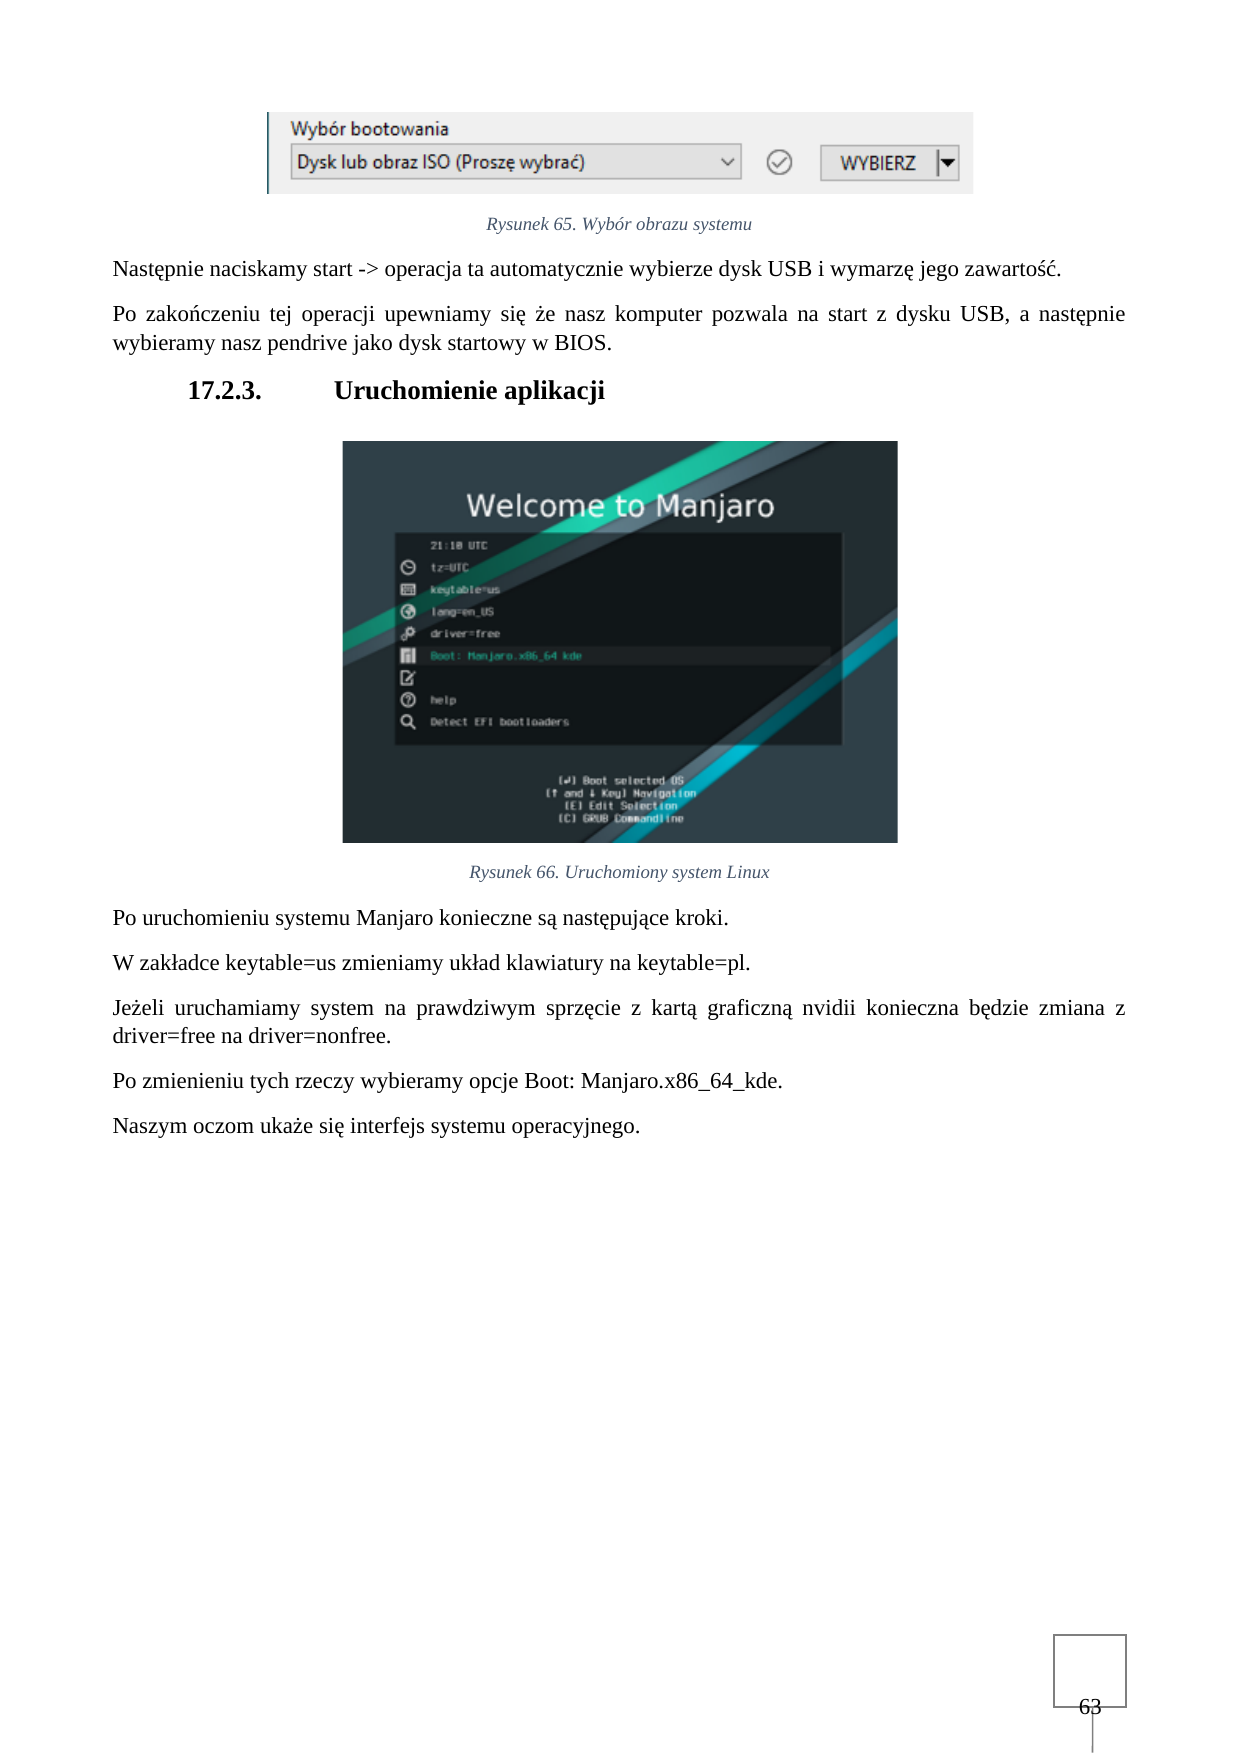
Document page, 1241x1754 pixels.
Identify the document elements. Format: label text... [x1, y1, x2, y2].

text Jeżeli uruchamiamy system na prawdziwym sprzęcie z kartą graficzną nvidii konieczna będzie zmiana z driver=free na driver=nonfree. [112, 994, 1128, 1049]
picture [267, 112, 974, 194]
text Rysunek 65. Wybór obrazu systemu [112, 213, 1128, 234]
subtitle Uruchomienie aplikacji [187, 374, 1128, 438]
text W zakładce keytable=us zmieniamy układ klawiatury na keytable=pl. [112, 949, 1128, 975]
text Po zakończeniu tej operacji upewniamy się że nasz komputer pozwala na start z dysku USB, a następnie wybieramy nasz pendrive jako dysk startowy w BIOS. [112, 300, 1128, 355]
text Po uruchomieniu systemu Manjaro konieczne są następujące kroki. [112, 904, 1128, 930]
text Następnie naciskamy start -> operacja ta automatycznie wybierze dysk USB i wymarzę jego zawartość. [112, 255, 1128, 282]
picture [342, 441, 898, 843]
text Po zmienieniu tych rzeczy wybieramy opcje Boot: Manjaro.x86_64_kde. [112, 1067, 1128, 1094]
text Rysunek 66. Uruchomiony system Linux [112, 861, 1128, 883]
text Naszym oczom ukaże się interfejs systemu operacyjnego. [112, 1113, 1128, 1139]
